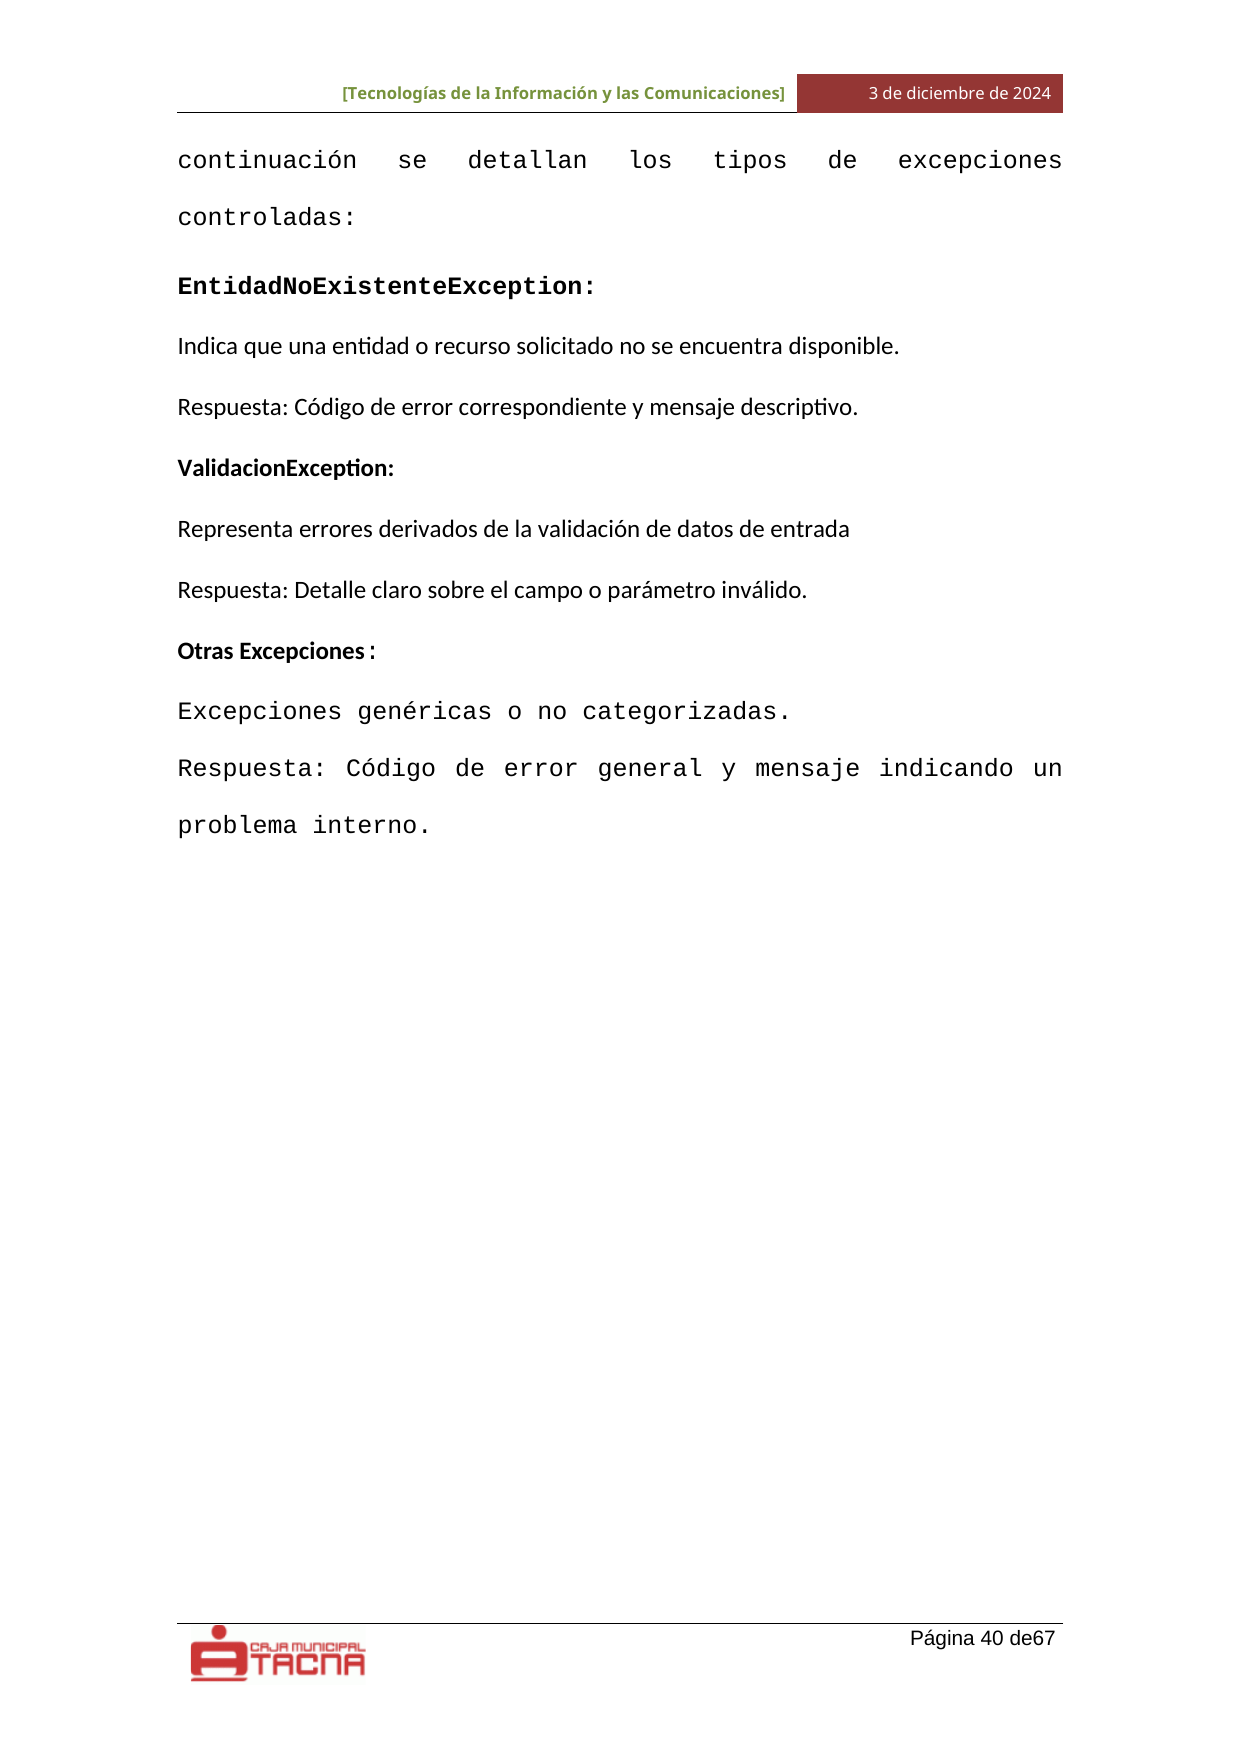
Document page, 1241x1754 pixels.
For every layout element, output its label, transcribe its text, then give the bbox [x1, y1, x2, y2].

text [177, 148, 1063, 233]
text Otras Excepciones: [177, 635, 1063, 667]
text Representa errores derivados de la validación de datos de entrada [177, 513, 1063, 544]
text Indica que una entidad o recurso solicitado no se encuentra disponible. [177, 330, 1063, 361]
text Excepciones genéricas o no categorizadas. [177, 699, 1063, 727]
picture [190, 1625, 366, 1685]
text EntidadNoExistenteException: [177, 273, 1063, 302]
text ValidacionException: [177, 452, 1063, 483]
text Respuesta: Código de error correspondiente y mensaje descriptivo. [177, 391, 1063, 422]
text Respuesta: Código de error general y mensaje indicando un problema interno. [177, 756, 1063, 841]
text Respuesta: Detalle claro sobre el campo o parámetro inválido. [177, 574, 1063, 605]
